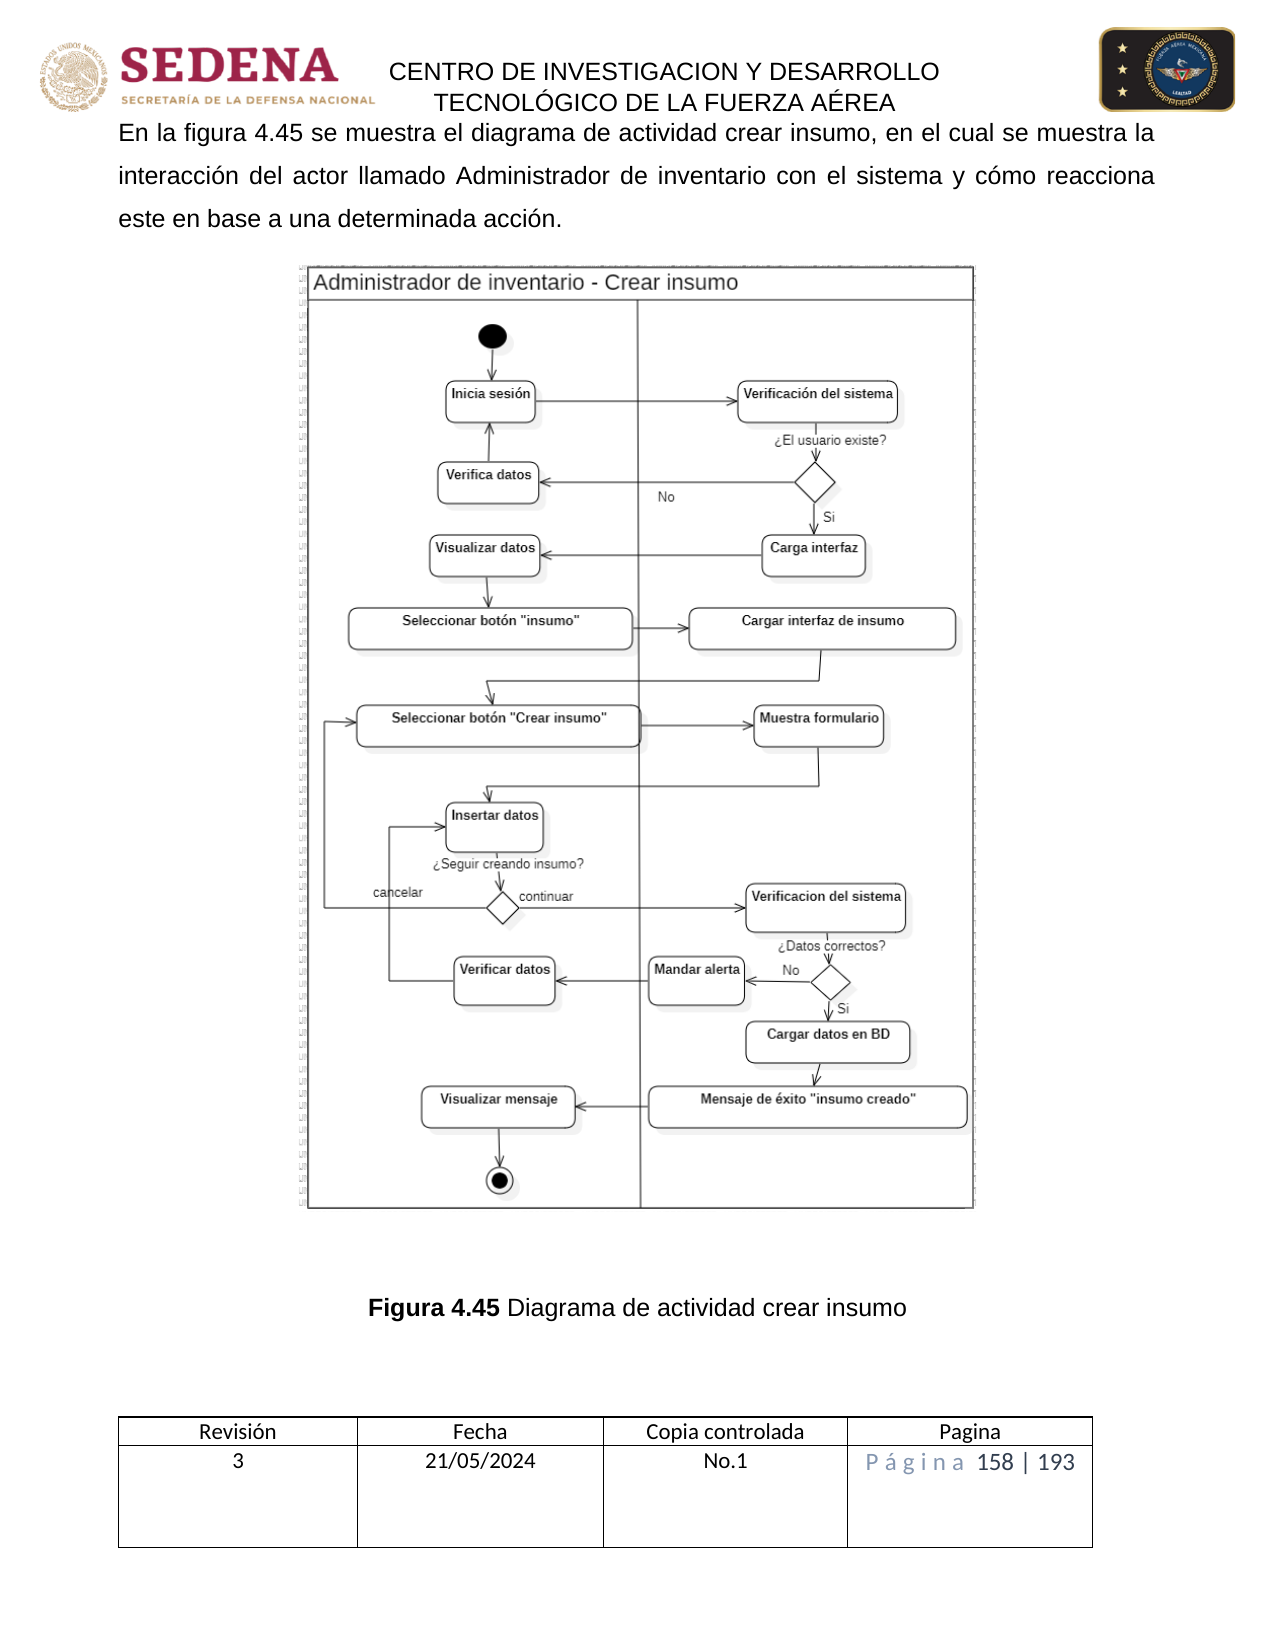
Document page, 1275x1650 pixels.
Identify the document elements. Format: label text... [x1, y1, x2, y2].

picture [298, 265, 977, 1212]
picture [39, 27, 1236, 112]
text En la figura 4.45 se muestra el diagrama de actividad crear insumo, en el cual se muestra la interacción del actor llamado Administrador de inventario con el sistema y cómo reacciona este en base a una determinada acción. [118, 118, 1157, 233]
text Figura 4.45 Diagrama de actividad crear insumo [118, 1293, 1157, 1322]
